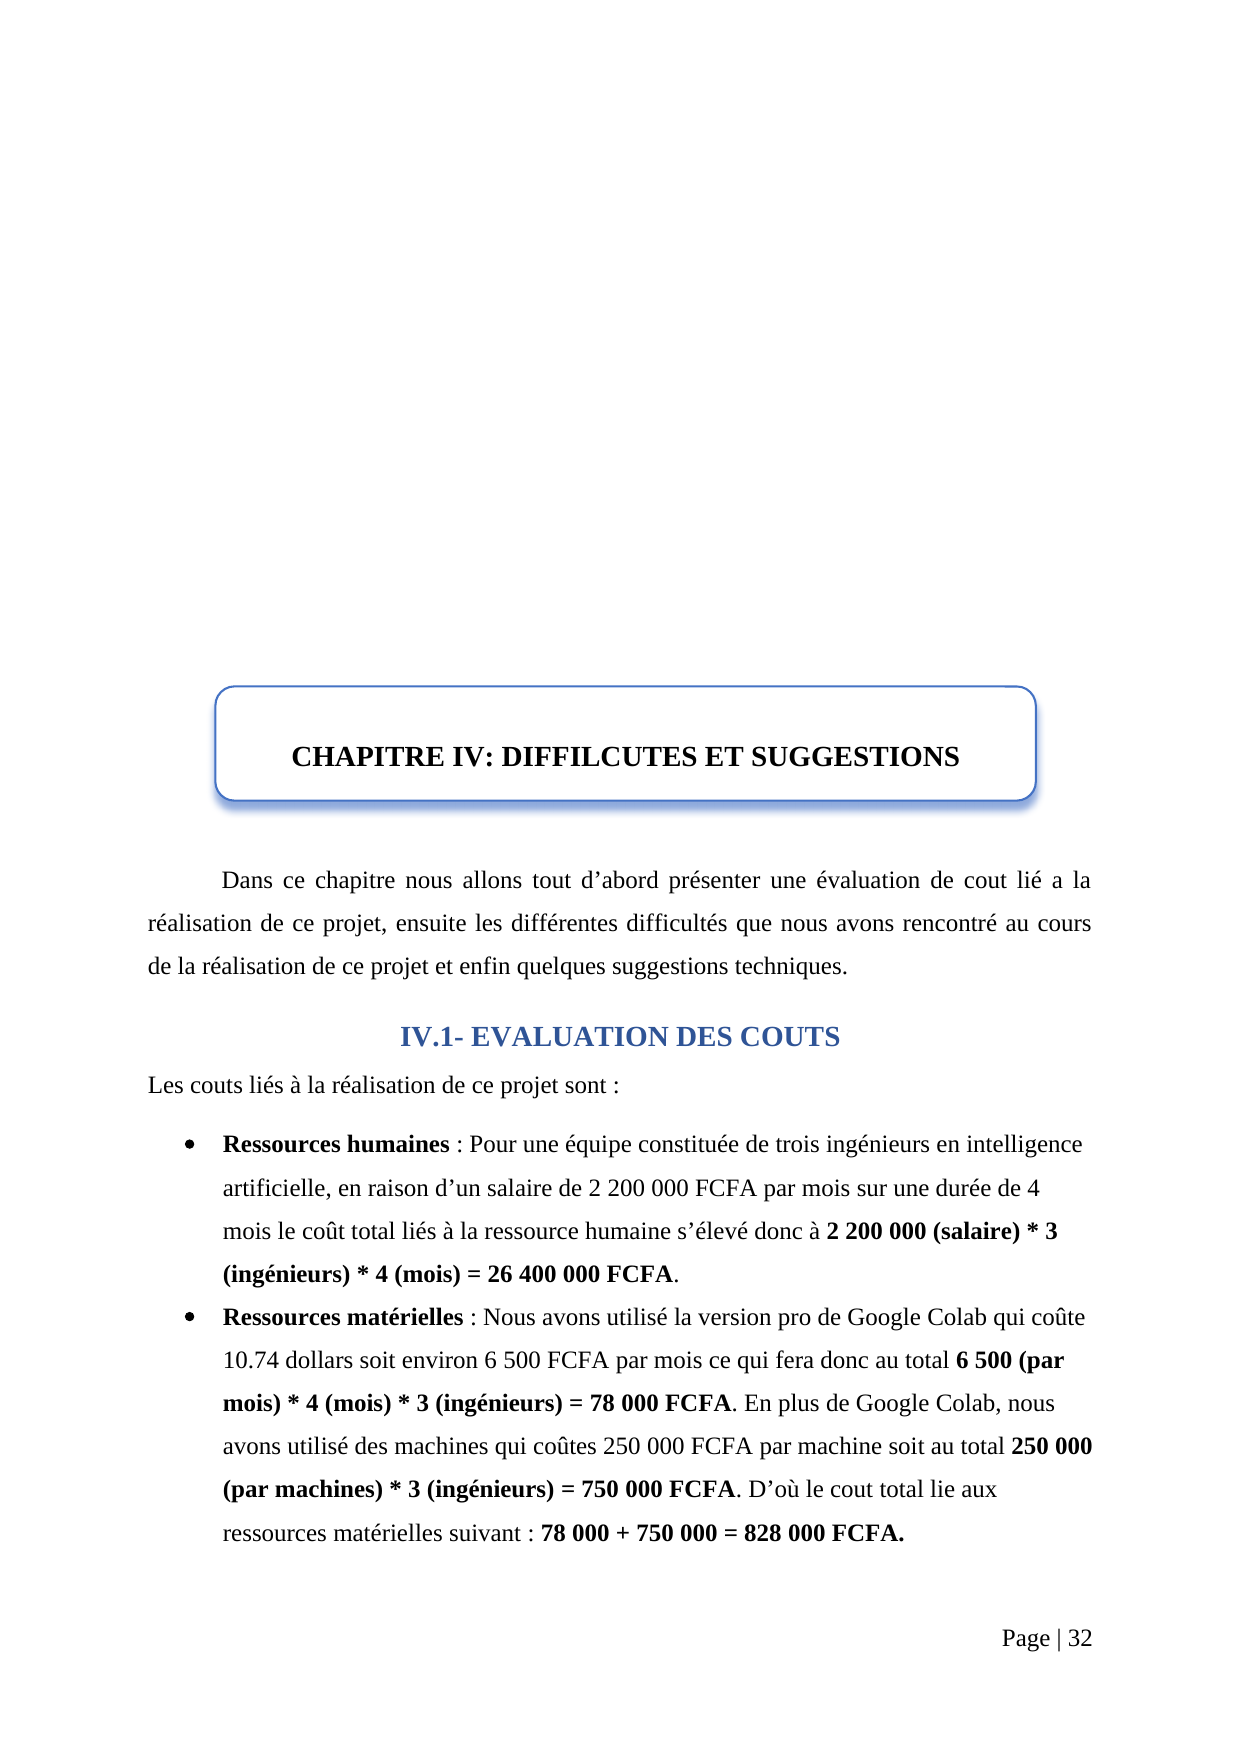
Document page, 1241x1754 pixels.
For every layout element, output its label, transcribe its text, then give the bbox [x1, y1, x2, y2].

text Les couts liés à la réalisation de ce projet sont : [148, 1070, 1093, 1098]
list Ressources matérielles : Nous avons utilisé la version pro de Google Colab qui coûte 10.74 dollars soit environ 6 500 FCFA par mois ce qui fera donc au total 6 500 (par mois) * 4 (mois) * 3 (ingénieurs) = 78 000 FCFA. En plus de Google Colab, nous avons utilisé des machines qui coûtes 250 000 FCFA par machine soit au total 250 000 (par machines) * 3 (ingénieurs) = 750 000 FCFA. D’où le cout total lie aux ressources matérielles suivant : 78 000 + 750 000 = 828 000 FCFA. [185, 1302, 1093, 1546]
subtitle IV.1- EVALUATION DES COUTS [148, 1019, 1093, 1053]
text Dans ce chapitre nous allons tout d’abord présenter une évaluation de cout lié a la réalisation de ce projet, ensuite les différentes difficultés que nous avons rencontré au cours de la réalisation de ce projet et enfin quelques suggestions techniques. [148, 865, 1093, 980]
list Ressources humaines : Pour une équipe constituée de trois ingénieurs en intelligence artificielle, en raison d’un salaire de 2 200 000 FCFA par mois sur une durée de 4 mois le coût total liés à la ressource humaine s’élevé donc à 2 200 000 (salaire) * 3 (ingénieurs) * 4 (mois) = 26 400 000 FCFA. [185, 1129, 1093, 1288]
